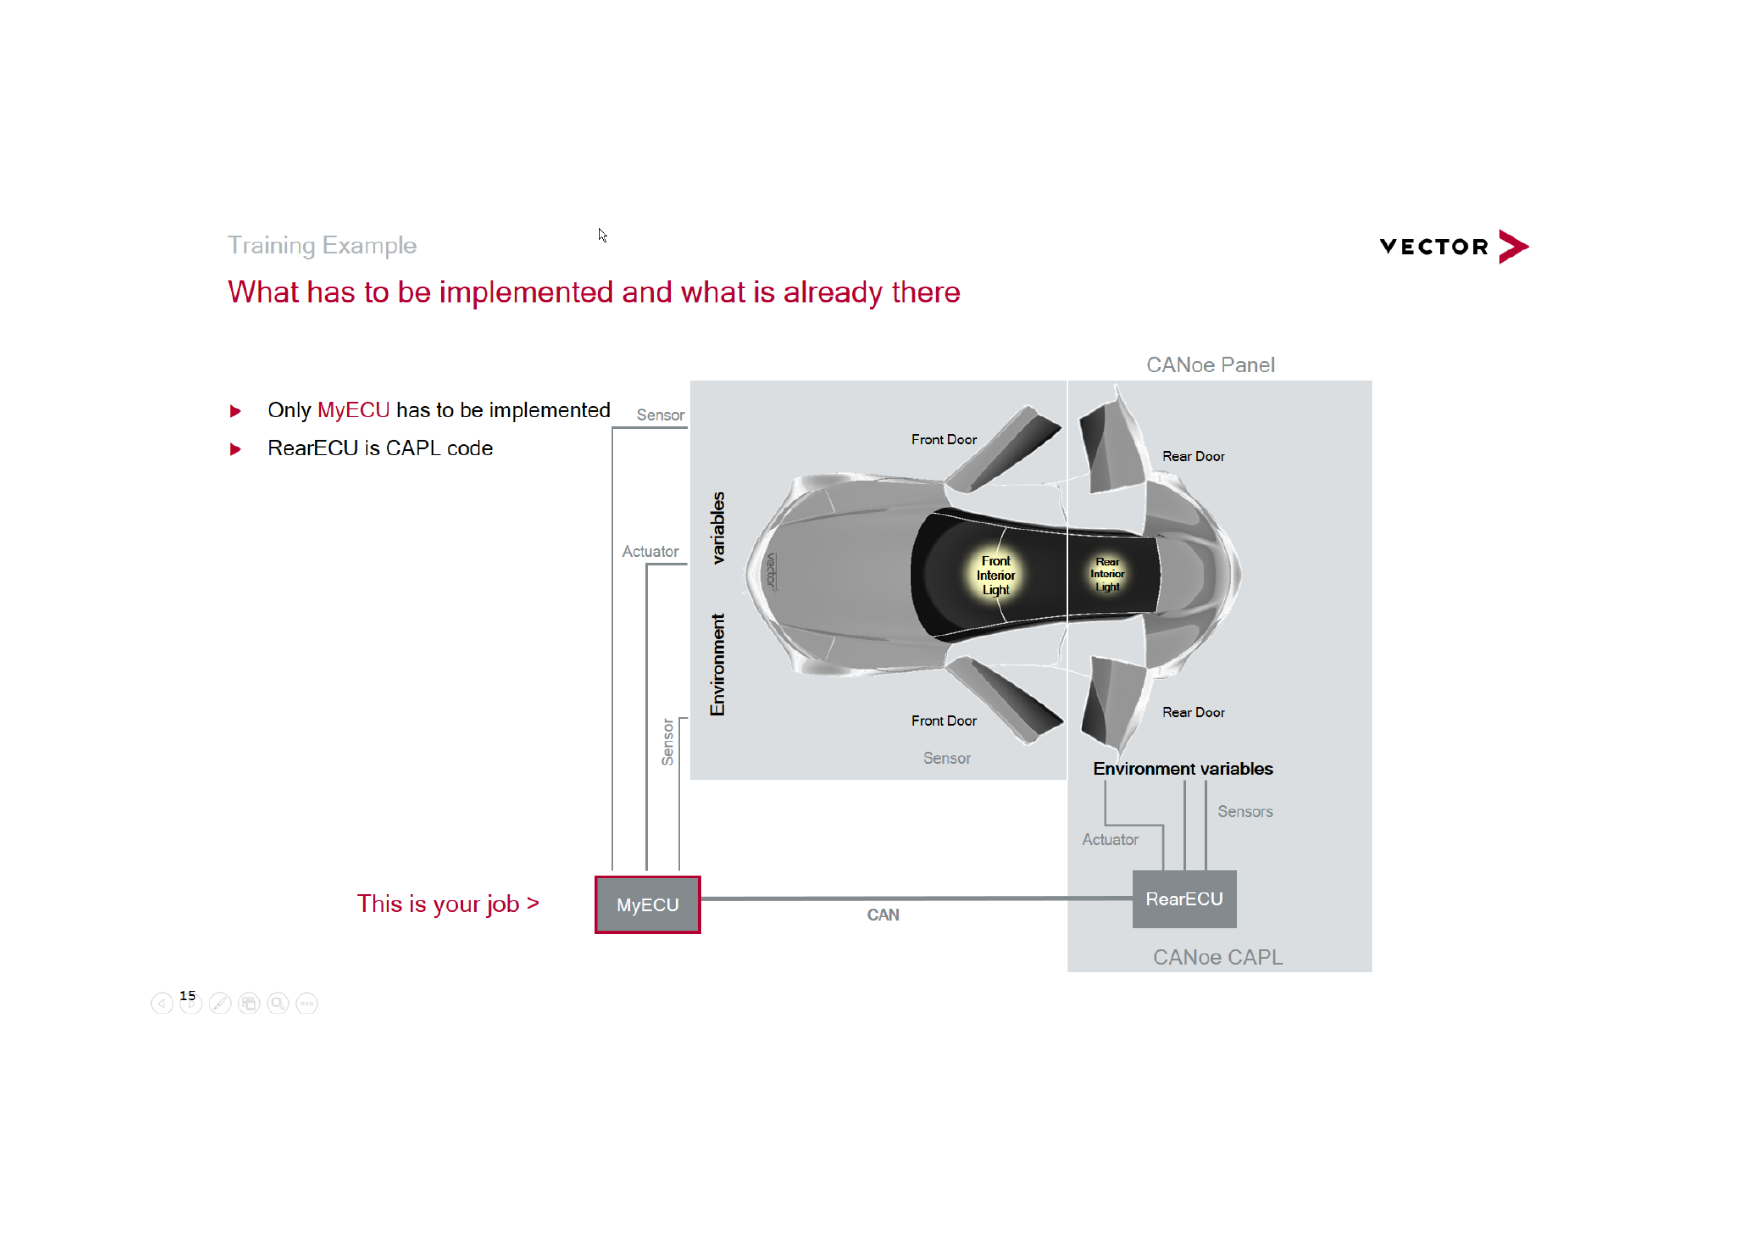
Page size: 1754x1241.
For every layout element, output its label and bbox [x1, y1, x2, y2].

picture [150, 197, 1604, 1014]
